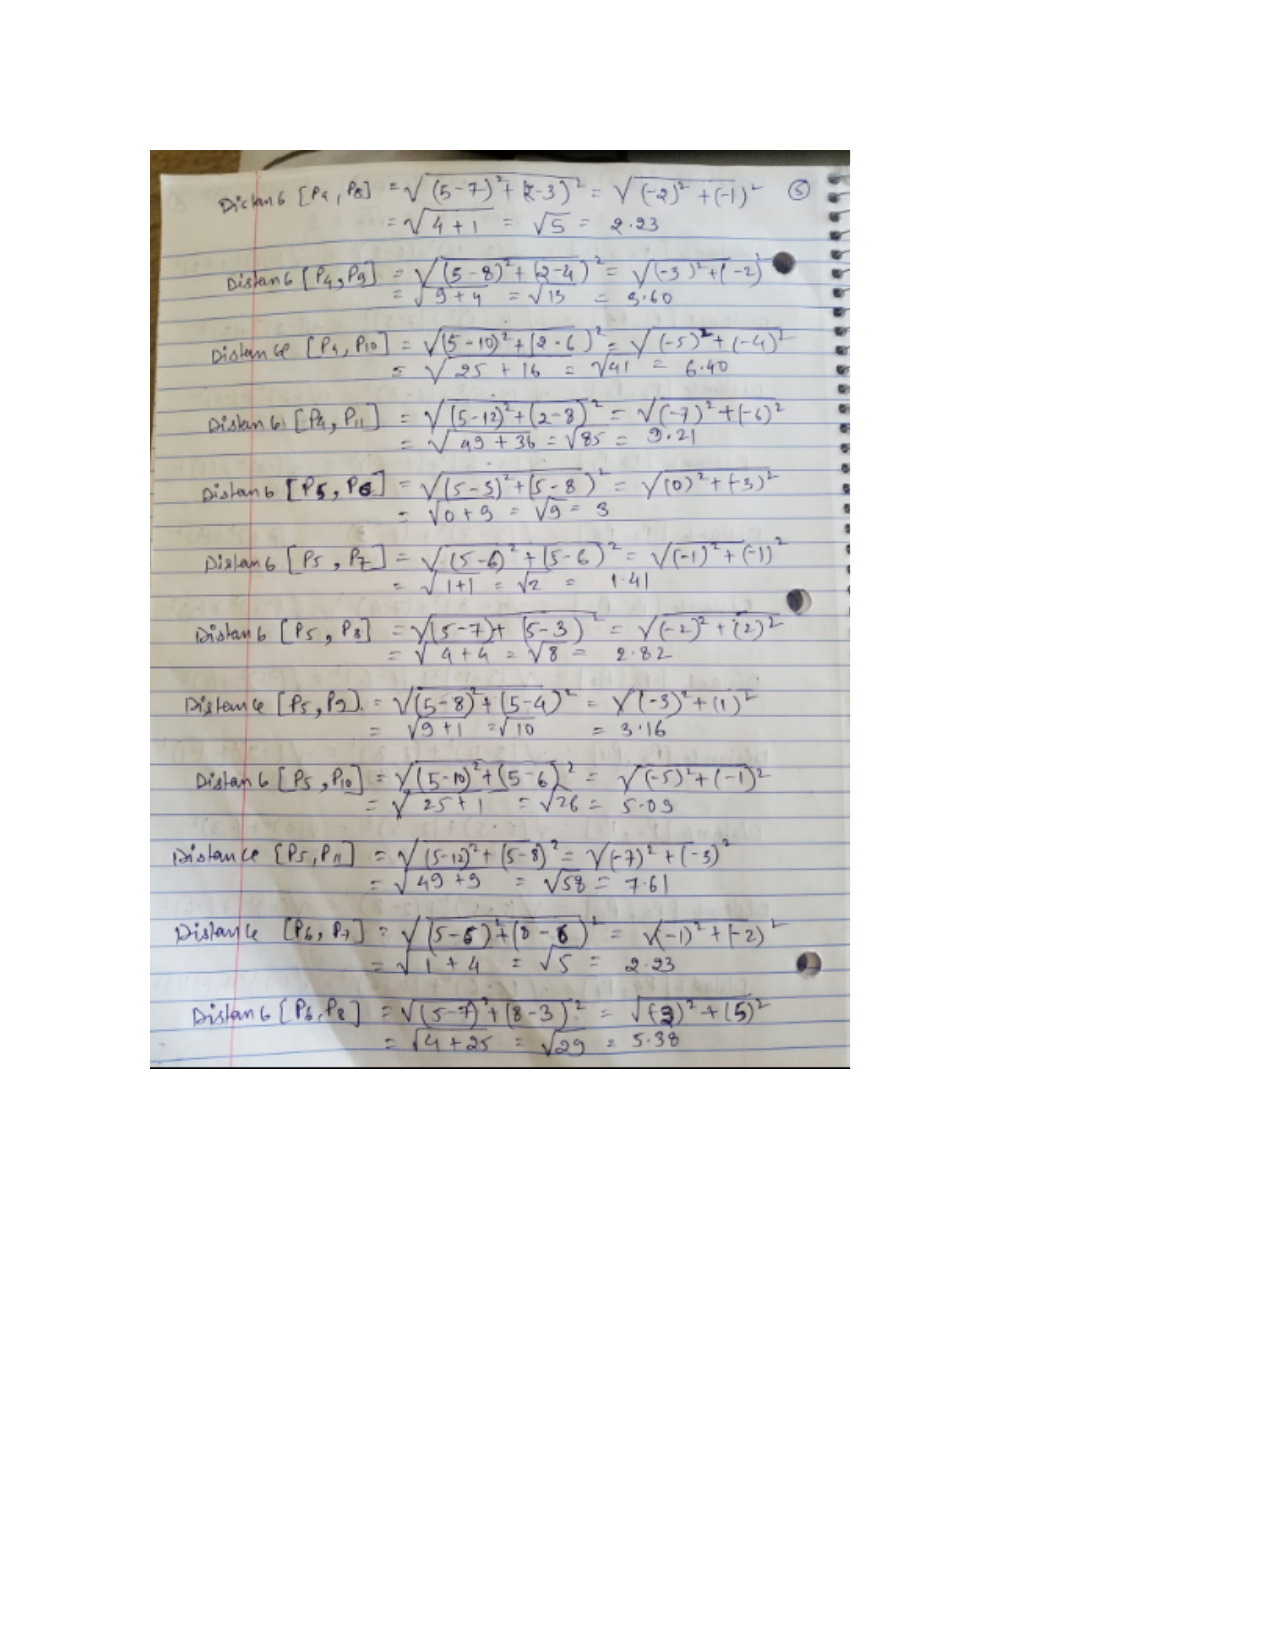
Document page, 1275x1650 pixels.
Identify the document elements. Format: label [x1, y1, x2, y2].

picture [150, 150, 851, 1069]
